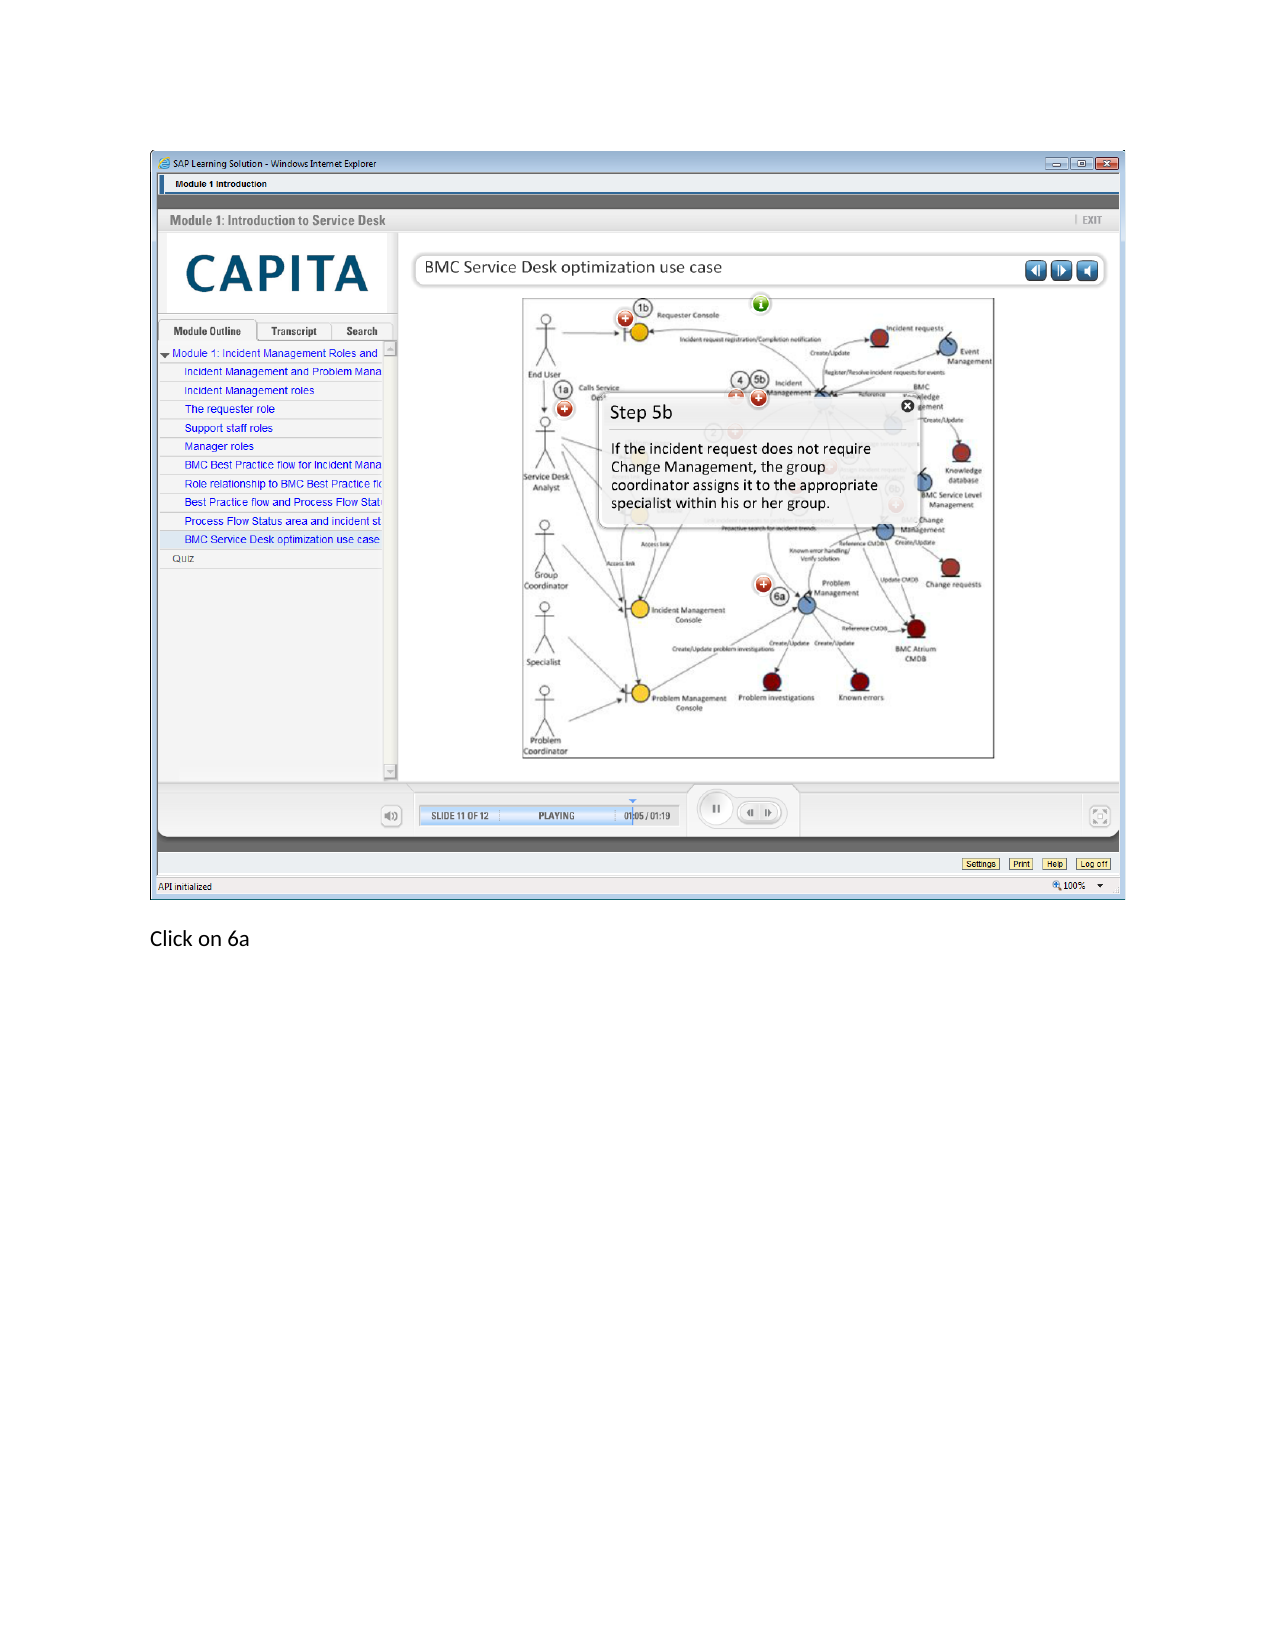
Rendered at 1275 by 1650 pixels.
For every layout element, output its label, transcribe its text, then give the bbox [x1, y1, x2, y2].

picture [150, 150, 1125, 900]
text Click on 6a [150, 924, 1125, 953]
